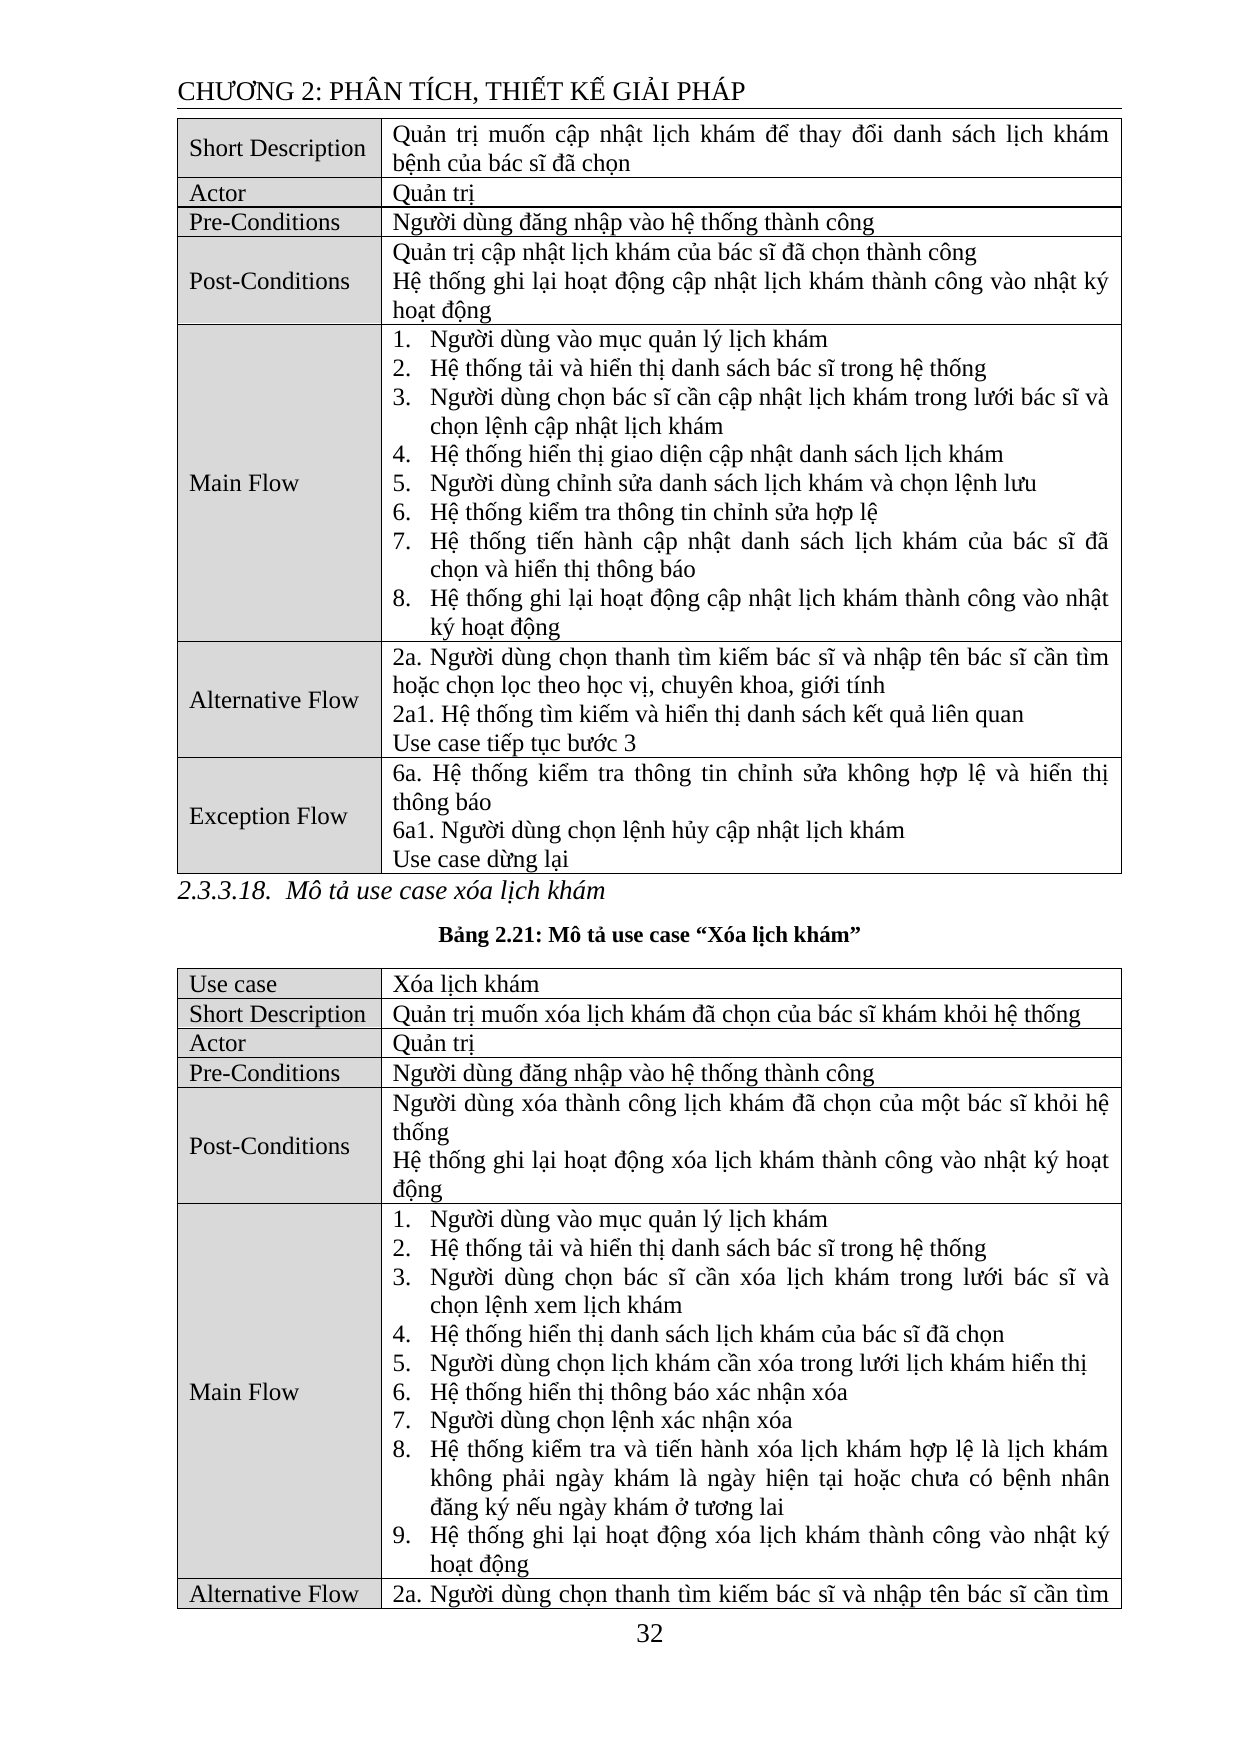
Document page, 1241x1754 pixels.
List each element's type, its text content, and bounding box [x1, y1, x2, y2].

table_cell Actor [178, 1029, 381, 1057]
table_cell Alternative Flow [178, 1579, 381, 1608]
table_cell Người dùng vào mục quản lý lịch khám Hệ thống tải và hiển thị danh sách bác sĩ trong hệ thống Người dùng chọn bác sĩ cần cập nhật lịch khám trong lưới bác sĩ và chọn lệnh cập nhật lịch khám Hệ thống hiển thị giao diện cập nhật danh sách lịch khám Người dùng chỉnh sửa danh sách lịch khám và chọn lệnh lưu Hệ thống kiểm tra thông tin chỉnh sửa hợp lệ Hệ thống tiến hành cập nhật danh sách lịch khám của bác sĩ đã chọn và hiển thị thông báo Hệ thống ghi lại hoạt động cập nhật lịch khám thành công vào nhật ký hoạt động [382, 325, 1121, 641]
table_cell Main Flow [178, 1204, 381, 1578]
table_cell 2a. Người dùng chọn thanh tìm kiếm bác sĩ và nhập tên bác sĩ cần tìm hoặc chọn lọc theo học vị, chuyên khoa, giới tính 2a1. Hệ thống tìm kiếm và hiển thị danh sách kết quả liên quan Use case tiếp tục bước 3 [382, 642, 1121, 757]
table_cell Quản trị muốn cập nhật lịch khám để thay đổi danh sách lịch khám bệnh của bác sĩ đã chọn [382, 119, 1121, 177]
table_cell Người dùng vào mục quản lý lịch khám Hệ thống tải và hiển thị danh sách bác sĩ trong hệ thống Người dùng chọn bác sĩ cần xóa lịch khám trong lưới bác sĩ và chọn lệnh xem lịch khám Hệ thống hiển thị danh sách lịch khám của bác sĩ đã chọn Người dùng chọn lịch khám cần xóa trong lưới lịch khám hiển thị Hệ thống hiển thị thông báo xác nhận xóa Người dùng chọn lệnh xác nhận xóa Hệ thống kiểm tra và tiến hành xóa lịch khám hợp lệ là lịch khám không phải ngày khám là ngày hiện tại hoặc chưa có bệnh nhân đăng ký nếu ngày khám ở tương lai Hệ thống ghi lại hoạt động xóa lịch khám thành công vào nhật ký hoạt động [382, 1204, 1121, 1578]
table_cell Quản trị [382, 1029, 1121, 1057]
table_cell Alternative Flow [178, 642, 381, 757]
table_cell Pre-Conditions [178, 1058, 381, 1087]
table_header Xóa lịch khám [382, 969, 1121, 998]
text Bảng 2.21: Mô tả use case “Xóa lịch khám” [177, 921, 1122, 947]
table_cell Pre-Conditions [178, 208, 381, 236]
table_cell Exception Flow [178, 758, 381, 873]
table_cell 6a. Hệ thống kiểm tra thông tin chỉnh sửa không hợp lệ và hiển thị thông báo 6a1. Người dùng chọn lệnh hủy cập nhật lịch khám Use case dừng lại [382, 758, 1121, 873]
table_header Use case [178, 969, 381, 998]
table_cell Actor [178, 178, 381, 206]
table_cell Quản trị [382, 178, 1121, 206]
subtitle Mô tả use case xóa lịch khám [177, 874, 1122, 905]
table_cell Short Description [178, 999, 381, 1027]
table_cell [382, 1579, 1121, 1608]
table_cell Post-Conditions [178, 1088, 381, 1203]
table_cell Quản trị cập nhật lịch khám của bác sĩ đã chọn thành công Hệ thống ghi lại hoạt động cập nhật lịch khám thành công vào nhật ký hoạt động [382, 237, 1121, 323]
table_cell Người dùng đăng nhập vào hệ thống thành công [382, 208, 1121, 236]
table_cell Main Flow [178, 325, 381, 641]
table_cell Post-Conditions [178, 237, 381, 323]
table_cell Người dùng đăng nhập vào hệ thống thành công [382, 1058, 1121, 1087]
table_cell Người dùng xóa thành công lịch khám đã chọn của một bác sĩ khỏi hệ thống Hệ thống ghi lại hoạt động xóa lịch khám thành công vào nhật ký hoạt động [382, 1088, 1121, 1203]
table_cell Quản trị muốn xóa lịch khám đã chọn của bác sĩ khám khỏi hệ thống [382, 999, 1121, 1027]
table_cell Short Description [178, 119, 381, 177]
